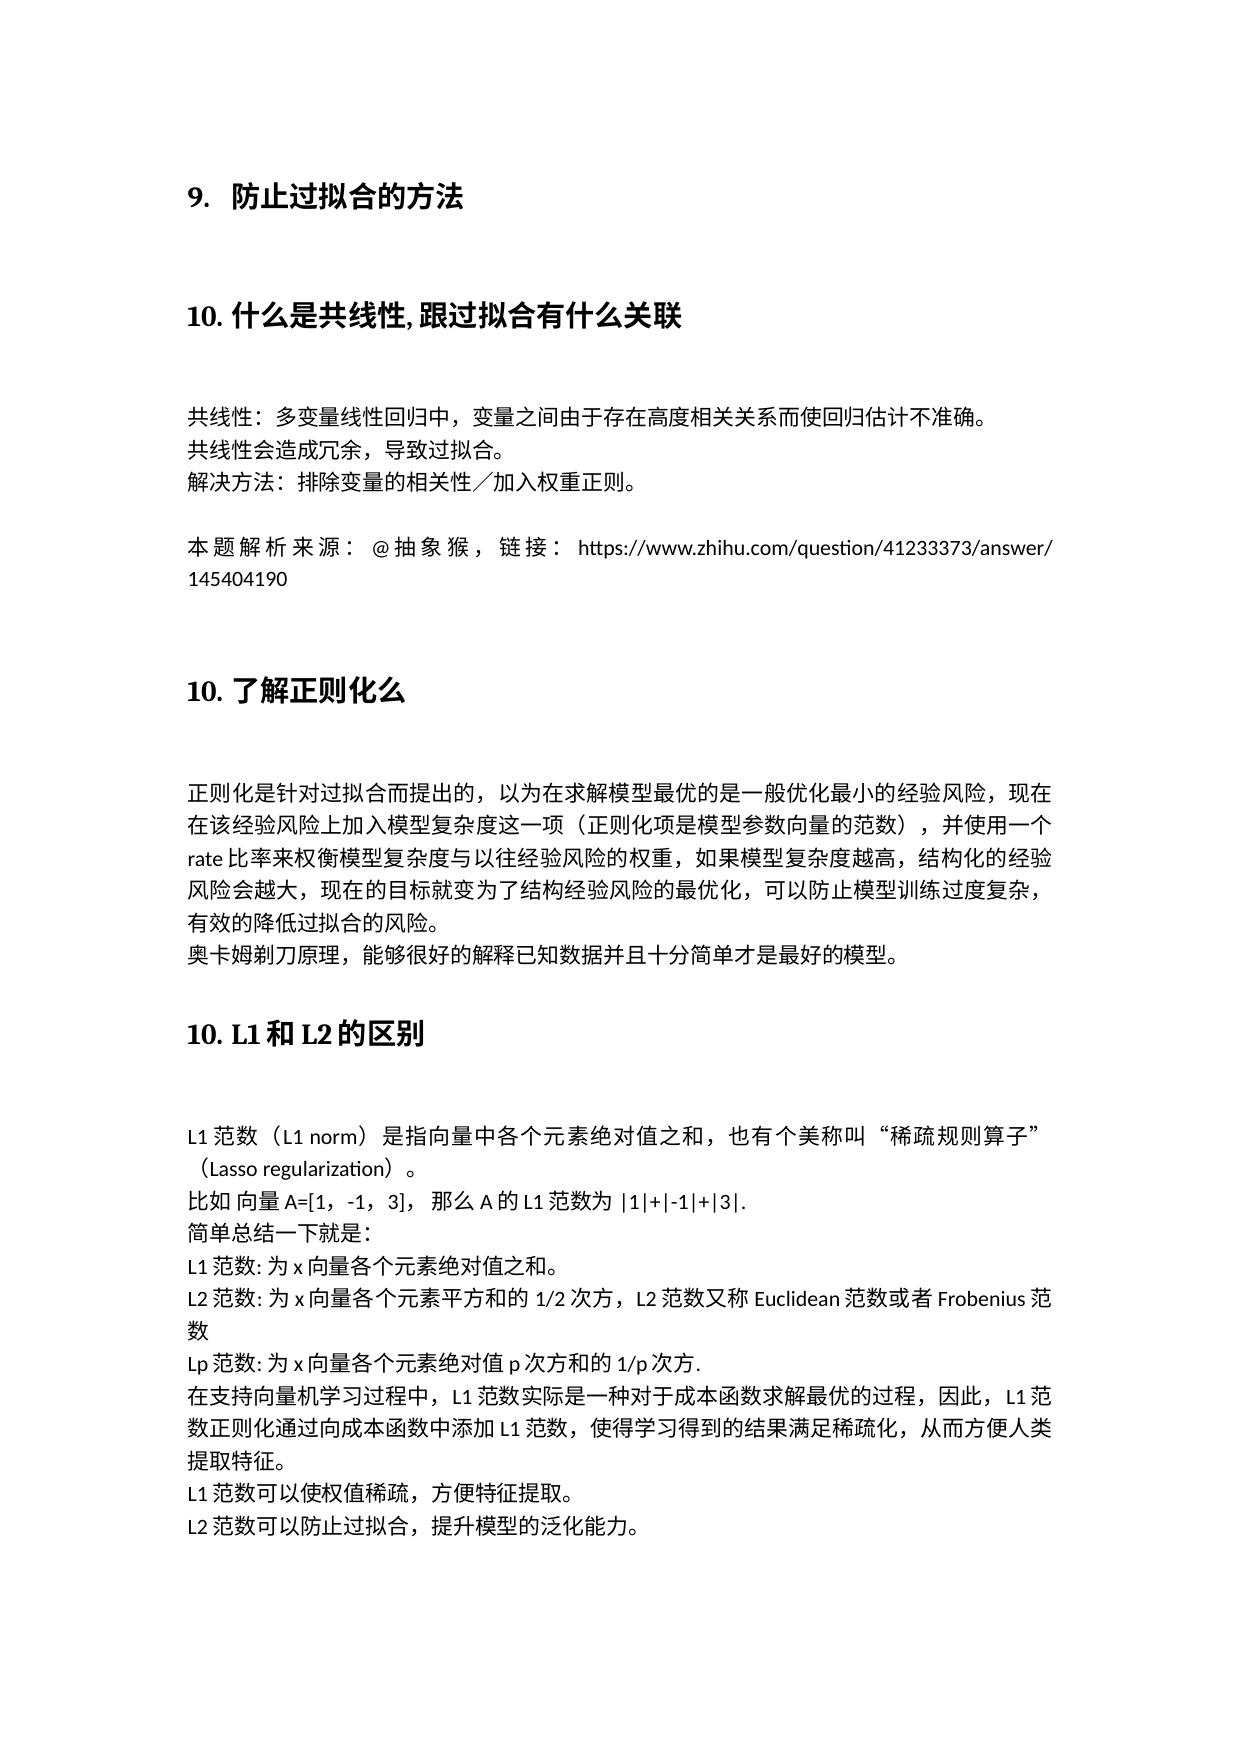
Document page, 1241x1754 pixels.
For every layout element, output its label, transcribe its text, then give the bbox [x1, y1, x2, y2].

text 解决方法：排除变量的相关性／加入权重正则。 [187, 465, 1053, 497]
text 在支持向量机学习过程中，L1范数实际是一种对于成本函数求解最优的过程，因此，L1范数正则化通过向成本函数中添加L1范数，使得学习得到的结果满足稀疏化，从而方便人类提取特征。 [187, 1378, 1053, 1476]
text 共线性会造成冗余，导致过拟合。 [187, 432, 1053, 465]
text 正则化是针对过拟合而提出的，以为在求解模型最优的是一般优化最小的经验风险，现在在该经验风险上加入模型复杂度这一项（正则化项是模型参数向量的范数），并使用一个rate比率来权衡模型复杂度与以往经验风险的权重，如果模型复杂度越高，结构化的经验风险会越大，现在的目标就变为了结构经验风险的最优化，可以防止模型训练过度复杂，有效的降低过拟合的风险。 [187, 775, 1053, 938]
text L2范数: 为x向量各个元素平方和的1/2次方，L2范数又称Euclidean范数或者Frobenius范数 [187, 1281, 1053, 1346]
text Lp范数: 为x向量各个元素绝对值p次方和的1/p次方. [187, 1346, 1053, 1378]
subtitle L1和L2的区别 [187, 999, 1053, 1064]
subtitle 什么是共线性, 跟过拟合有什么关联 [187, 281, 1053, 346]
text 比如 向量A=[1，-1，3]， 那么A的L1范数为 |1|+|-1|+|3|. [187, 1183, 1053, 1216]
text 奥卡姆剃刀原理，能够很好的解释已知数据并且十分简单才是最好的模型。 [187, 938, 1053, 970]
text 共线性：多变量线性回归中，变量之间由于存在高度相关关系而使回归估计不准确。 [187, 400, 1053, 432]
text L1范数（L1 norm）是指向量中各个元素绝对值之和，也有个美称叫“稀疏规则算子”（Lasso regularization）。 [187, 1118, 1053, 1183]
text 本题解析来源：@抽象猴，链接：https://www.zhihu.com/question/41233373/answer/145404190 [187, 530, 1053, 595]
subtitle 了解正则化么 [187, 656, 1053, 721]
text L1范数: 为x向量各个元素绝对值之和。 [187, 1248, 1053, 1281]
text 简单总结一下就是： [187, 1216, 1053, 1248]
subtitle 防止过拟合的方法 [187, 162, 1053, 227]
text L2范数可以防止过拟合，提升模型的泛化能力。 [187, 1508, 1053, 1541]
text L1范数可以使权值稀疏，方便特征提取。 [187, 1476, 1053, 1508]
